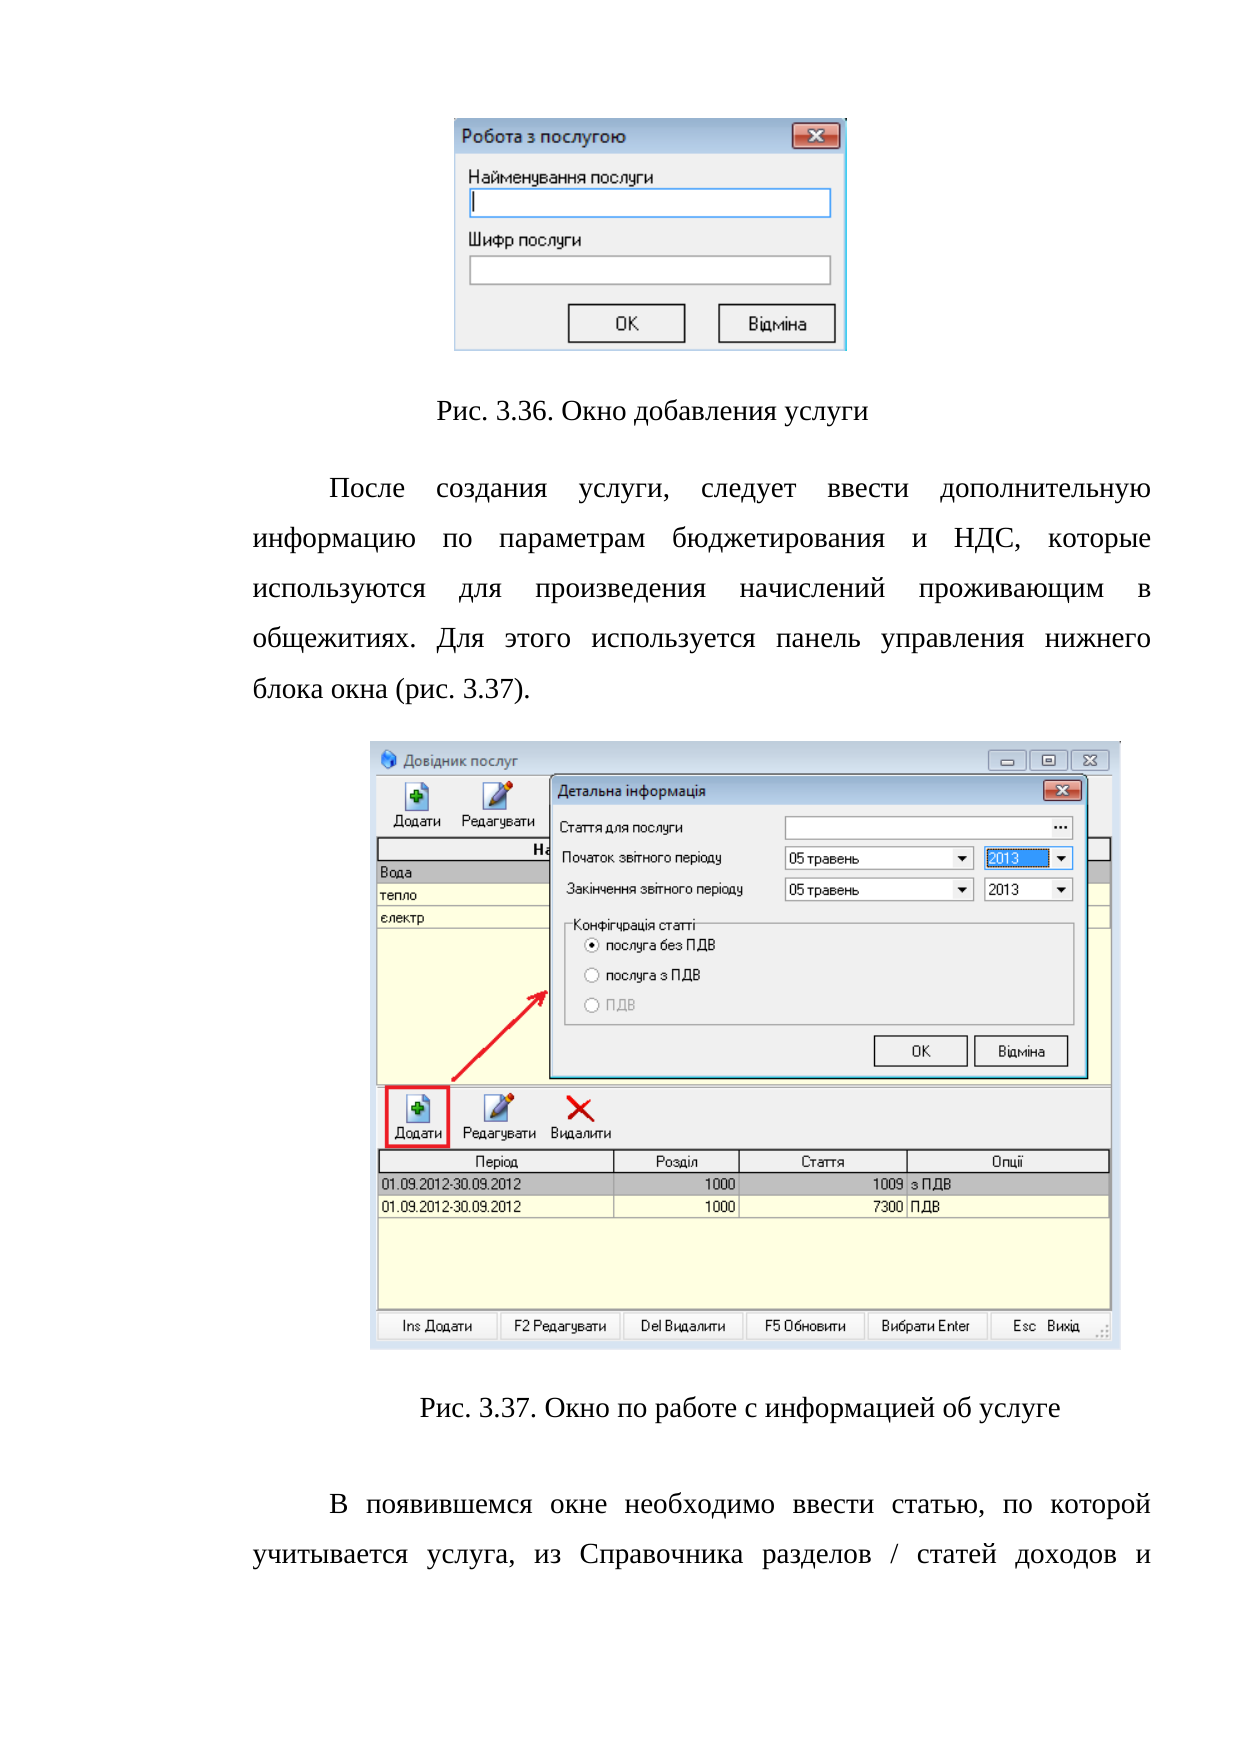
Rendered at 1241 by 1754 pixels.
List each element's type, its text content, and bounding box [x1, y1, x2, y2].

text После создания услуги, следует ввести дополнительную информацию по параметрам бюджетирования и НДС, которые используются для произведения начислений проживающим в общежитиях. Для этого используется панель управления нижнего блока окна (рис. 3.37). [252, 470, 1152, 704]
picture [370, 741, 1121, 1350]
picture [454, 118, 847, 351]
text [252, 1486, 1152, 1570]
